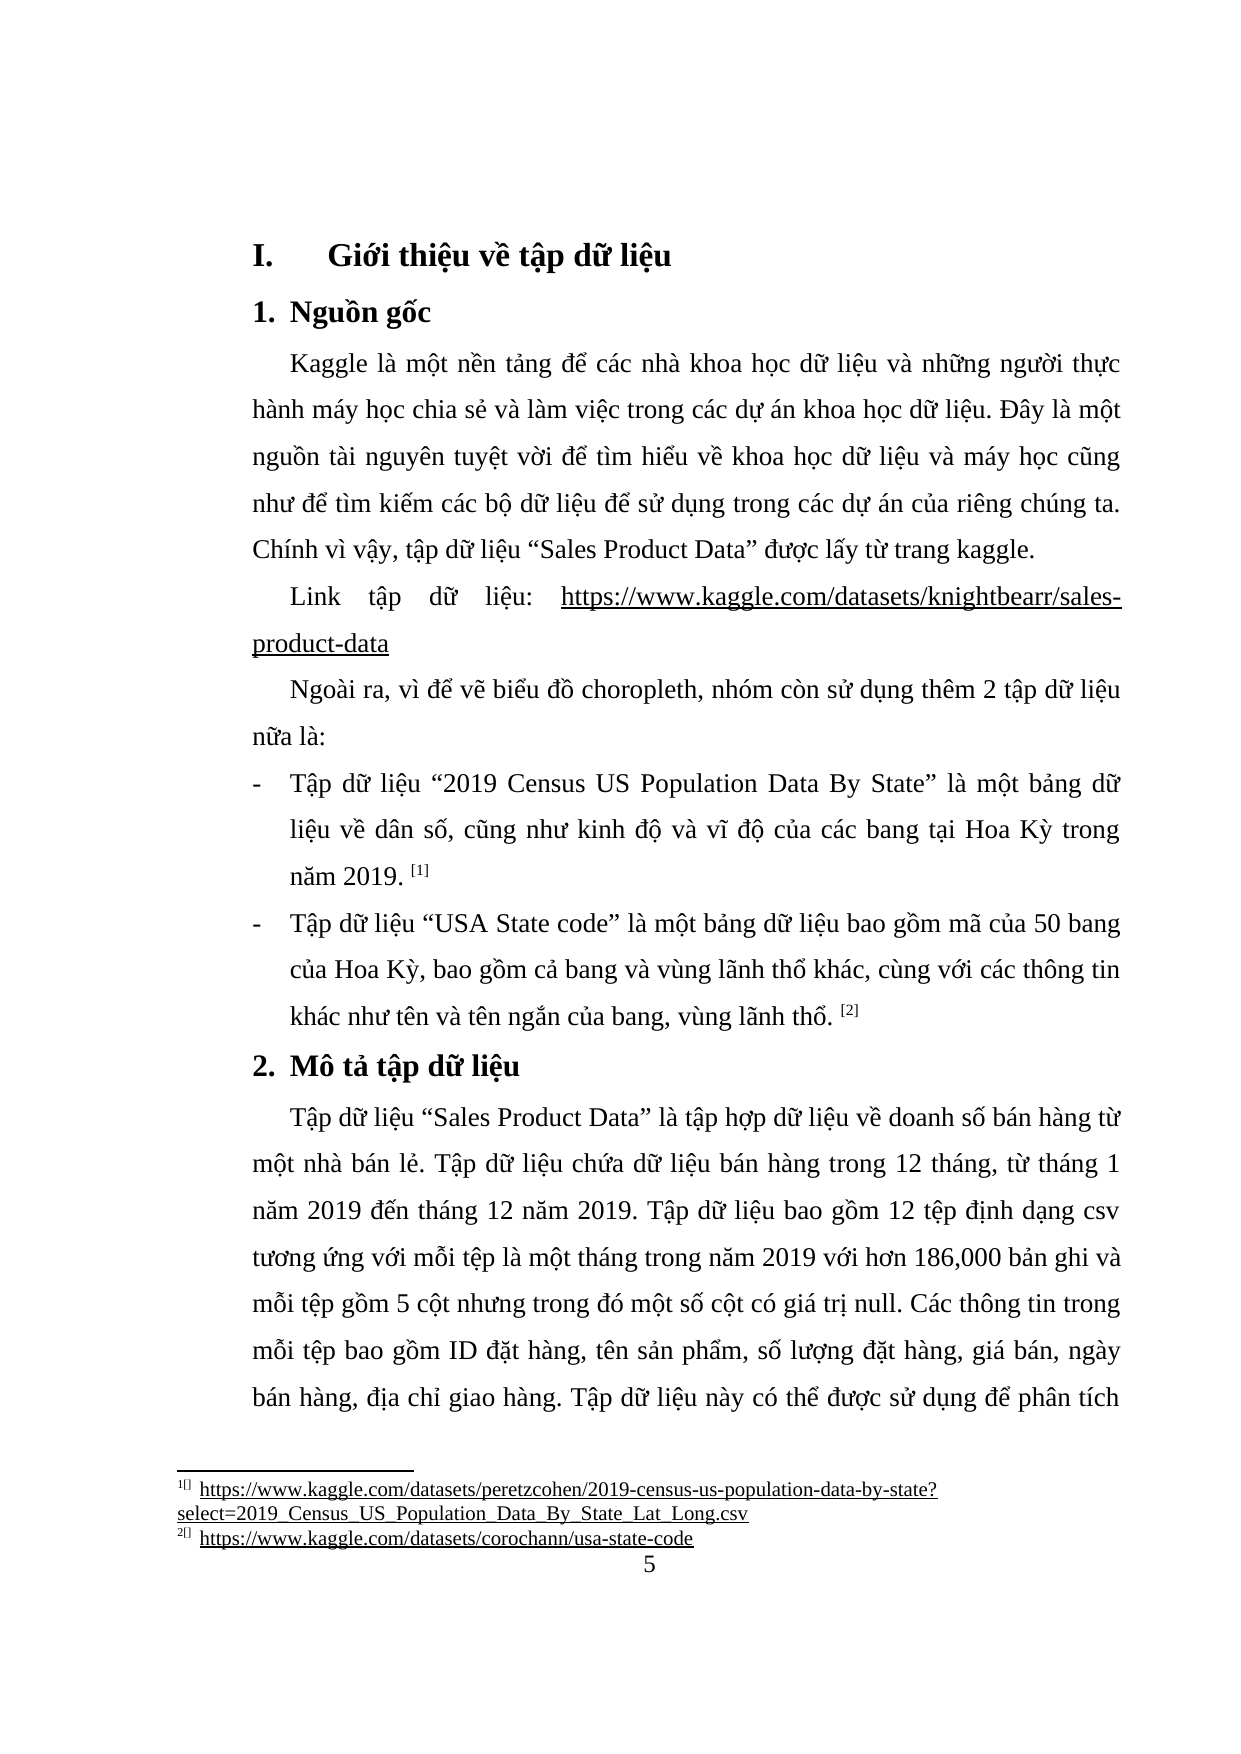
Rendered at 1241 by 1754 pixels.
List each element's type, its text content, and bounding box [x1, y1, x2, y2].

list Nguồn gốc [252, 293, 1122, 329]
list Tập dữ liệu “USA State code” là một bảng dữ liệu bao gồm mã của 50 bang của Hoa Kỳ, bao gồm cả bang và vùng lãnh thổ khác, cùng với các thông tin khác như tên và tên ngắn của bang, vùng lãnh thổ. [] [252, 907, 1122, 1031]
list Giới thiệu về tập dữ liệu [252, 236, 1122, 274]
text Kaggle là một nền tảng để các nhà khoa học dữ liệu và những người thực hành máy học chia sẻ và làm việc trong các dự án khoa học dữ liệu. Đây là một nguồn tài nguyên tuyệt vời để tìm hiểu về khoa học dữ liệu và máy học cũng như để tìm kiếm các bộ dữ liệu để sử dụng trong các dự án của riêng chúng ta. Chính vì vậy, tập dữ liệu “Sales Product Data” được lấy từ trang kaggle. [252, 347, 1122, 565]
list Tập dữ liệu “2019 Census US Population Data By State” là một bảng dữ liệu về dân số, cũng như kinh độ và vĩ độ của các bang tại Hoa Kỳ trong năm 2019. [] [252, 767, 1122, 891]
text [252, 1101, 1122, 1412]
list Mô tả tập dữ liệu [252, 1047, 1122, 1083]
text Ngoài ra, vì để vẽ biểu đồ choropleth, nhóm còn sử dụng thêm 2 tập dữ liệu nữa là: [252, 674, 1122, 751]
text Link tập dữ liệu: https://www.kaggle.com/datasets/knightbearr/sales-product-data [252, 580, 1122, 658]
